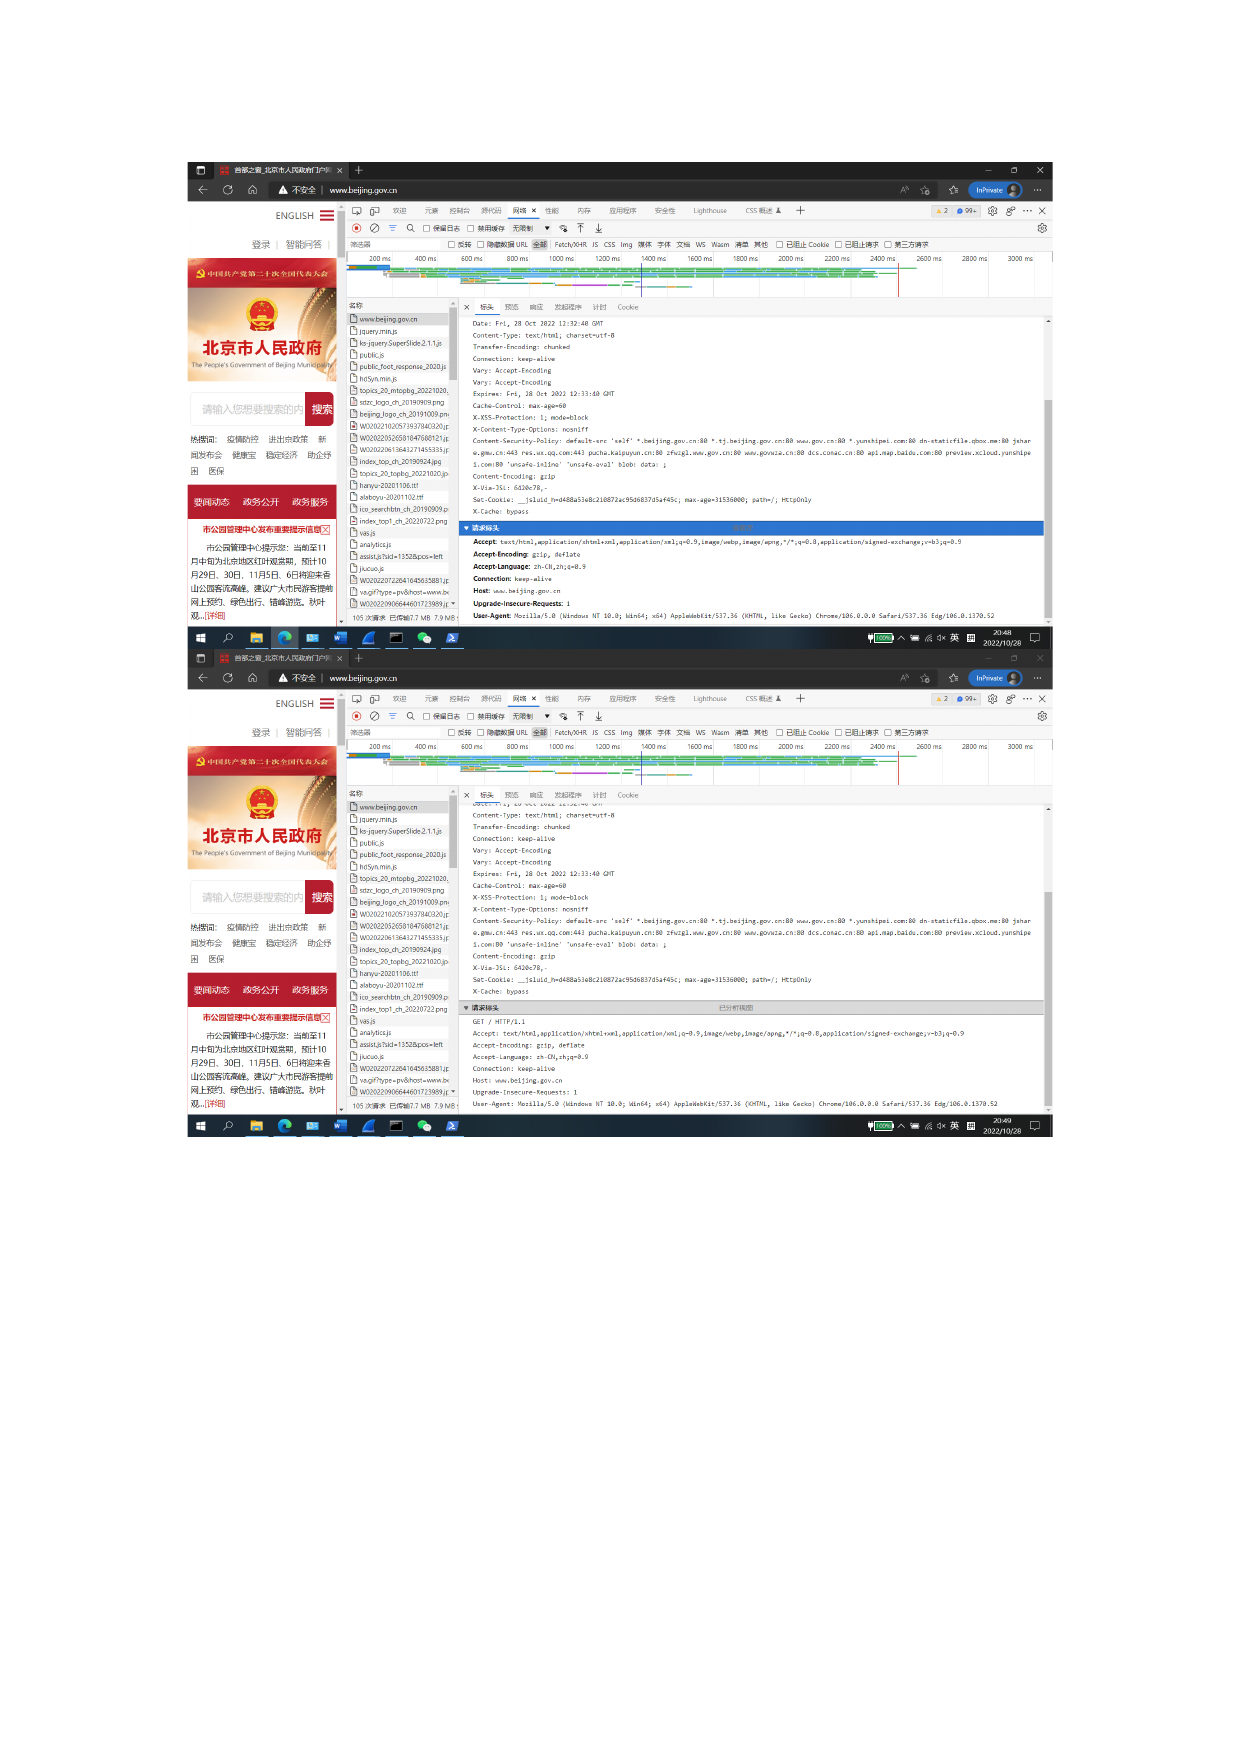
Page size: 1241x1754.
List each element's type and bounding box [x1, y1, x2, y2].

picture [187, 162, 1053, 1137]
